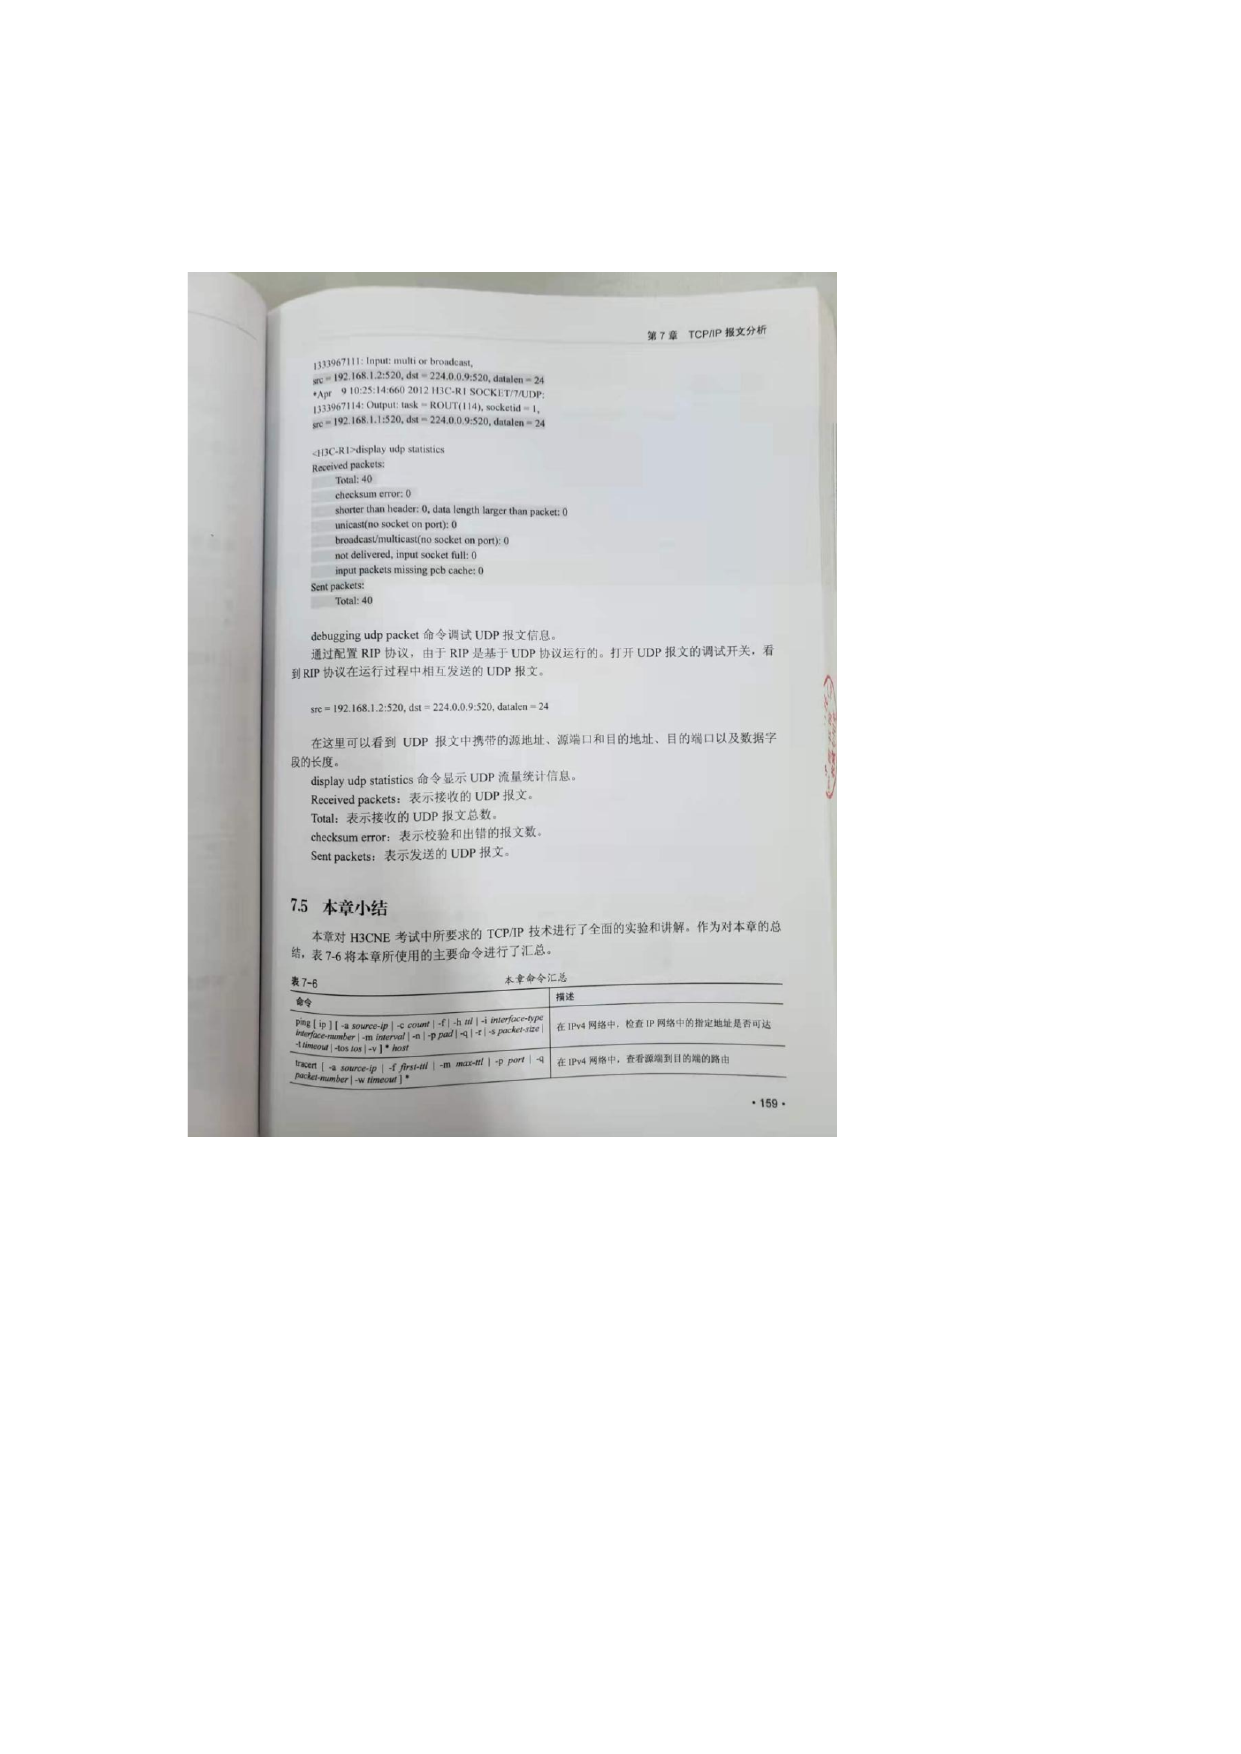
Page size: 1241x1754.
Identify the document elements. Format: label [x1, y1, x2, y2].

picture [188, 273, 837, 1136]
